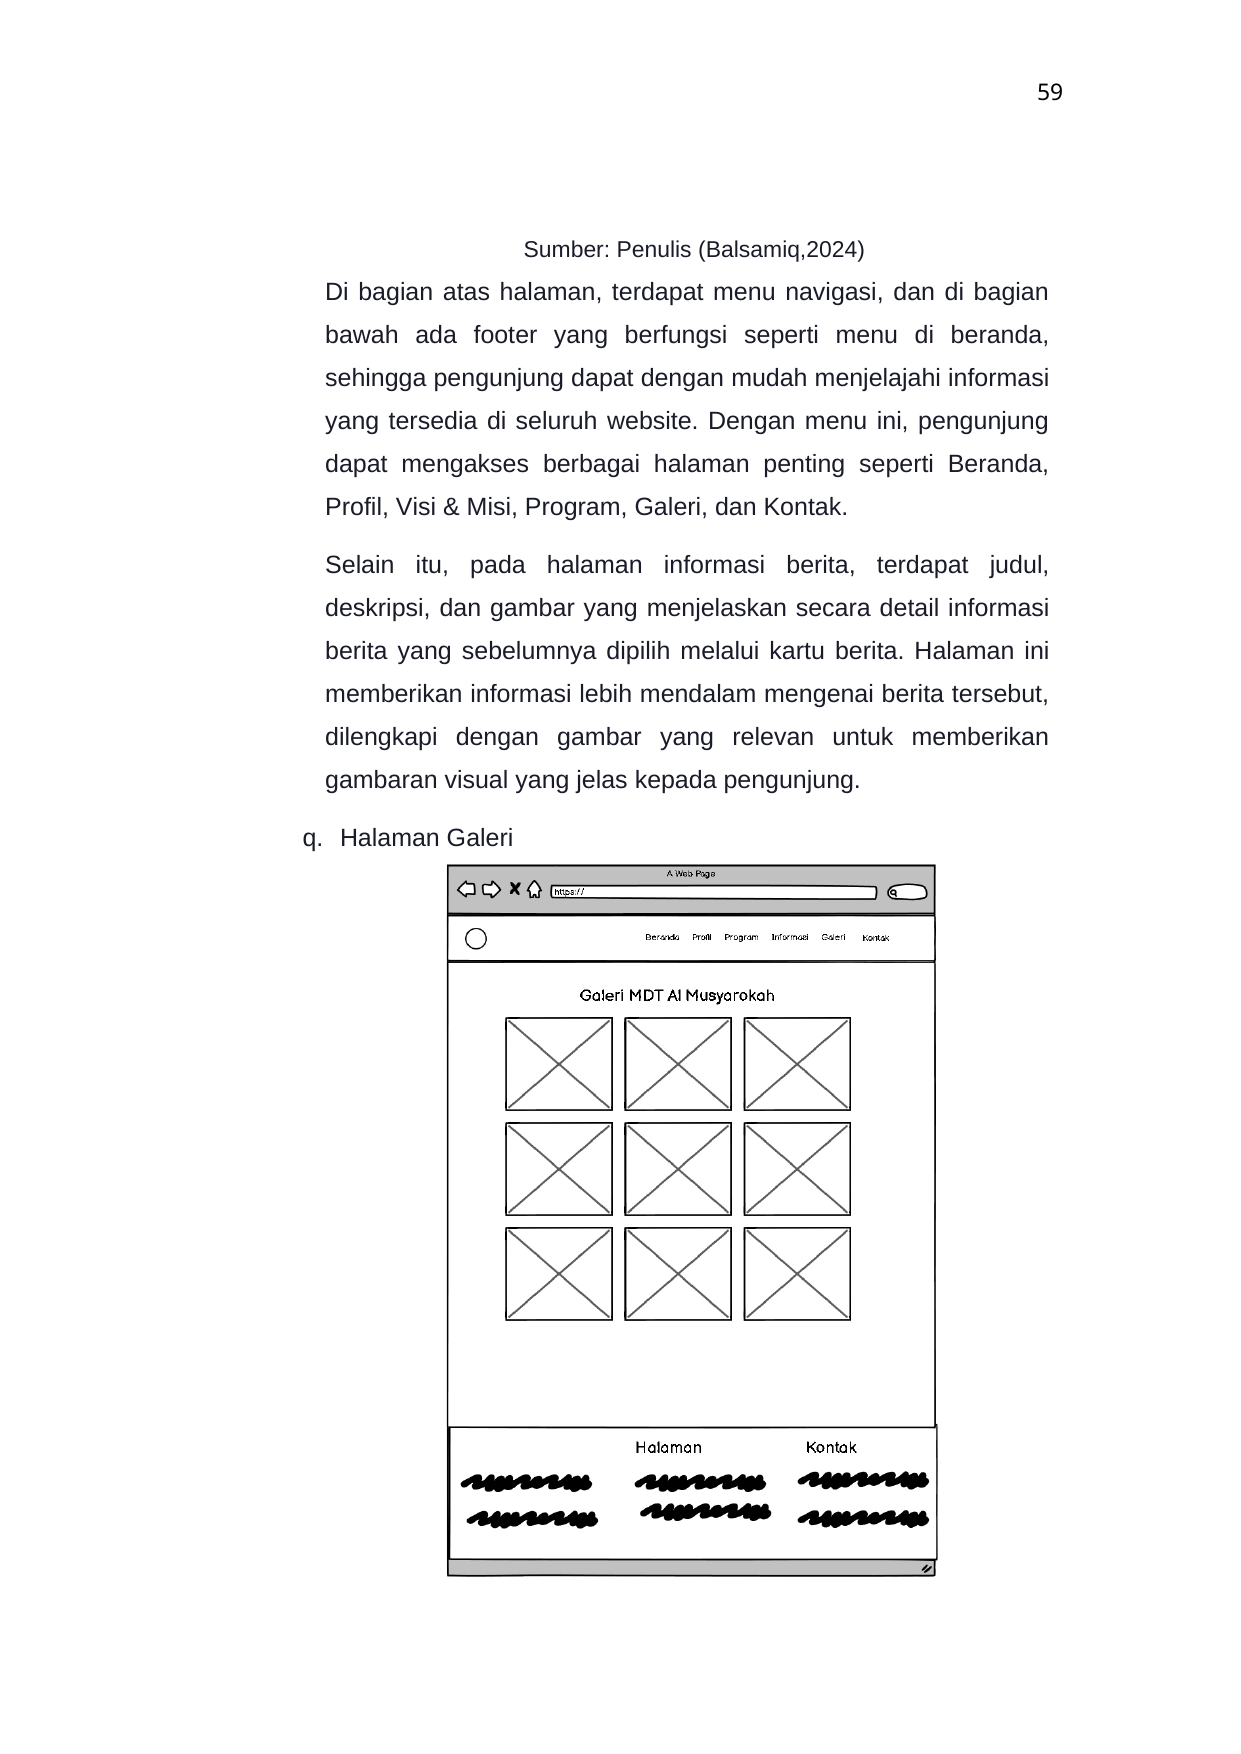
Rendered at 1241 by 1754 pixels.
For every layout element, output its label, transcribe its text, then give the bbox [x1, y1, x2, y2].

text Di bagian atas halaman, terdapat menu navigasi, dan di bagian bawah ada footer yang berfungsi seperti menu di beranda, sehingga pengunjung dapat dengan mudah menjelajahi informasi yang tersedia di seluruh website. Dengan menu ini, pengunjung dapat mengakses berbagai halaman penting seperti Beranda, Profil, Visi & Misi, Program, Galeri, dan Kontak. [325, 277, 1050, 521]
list Sumber: Penulis (Balsamiq,2024) [325, 236, 1063, 263]
list Halaman Galeri [302, 823, 1050, 851]
picture [446, 864, 938, 1577]
text Selain itu, pada halaman informasi berita, terdapat judul, deskripsi, dan gambar yang menjelaskan secara detail informasi berita yang sebelumnya dipilih melalui kartu berita. Halaman ini memberikan informasi lebih mendalam mengenai berita tersebut, dilengkapi dengan gambar yang relevan untuk memberikan gambaran visual yang jelas kepada pengunjung. [325, 550, 1050, 794]
